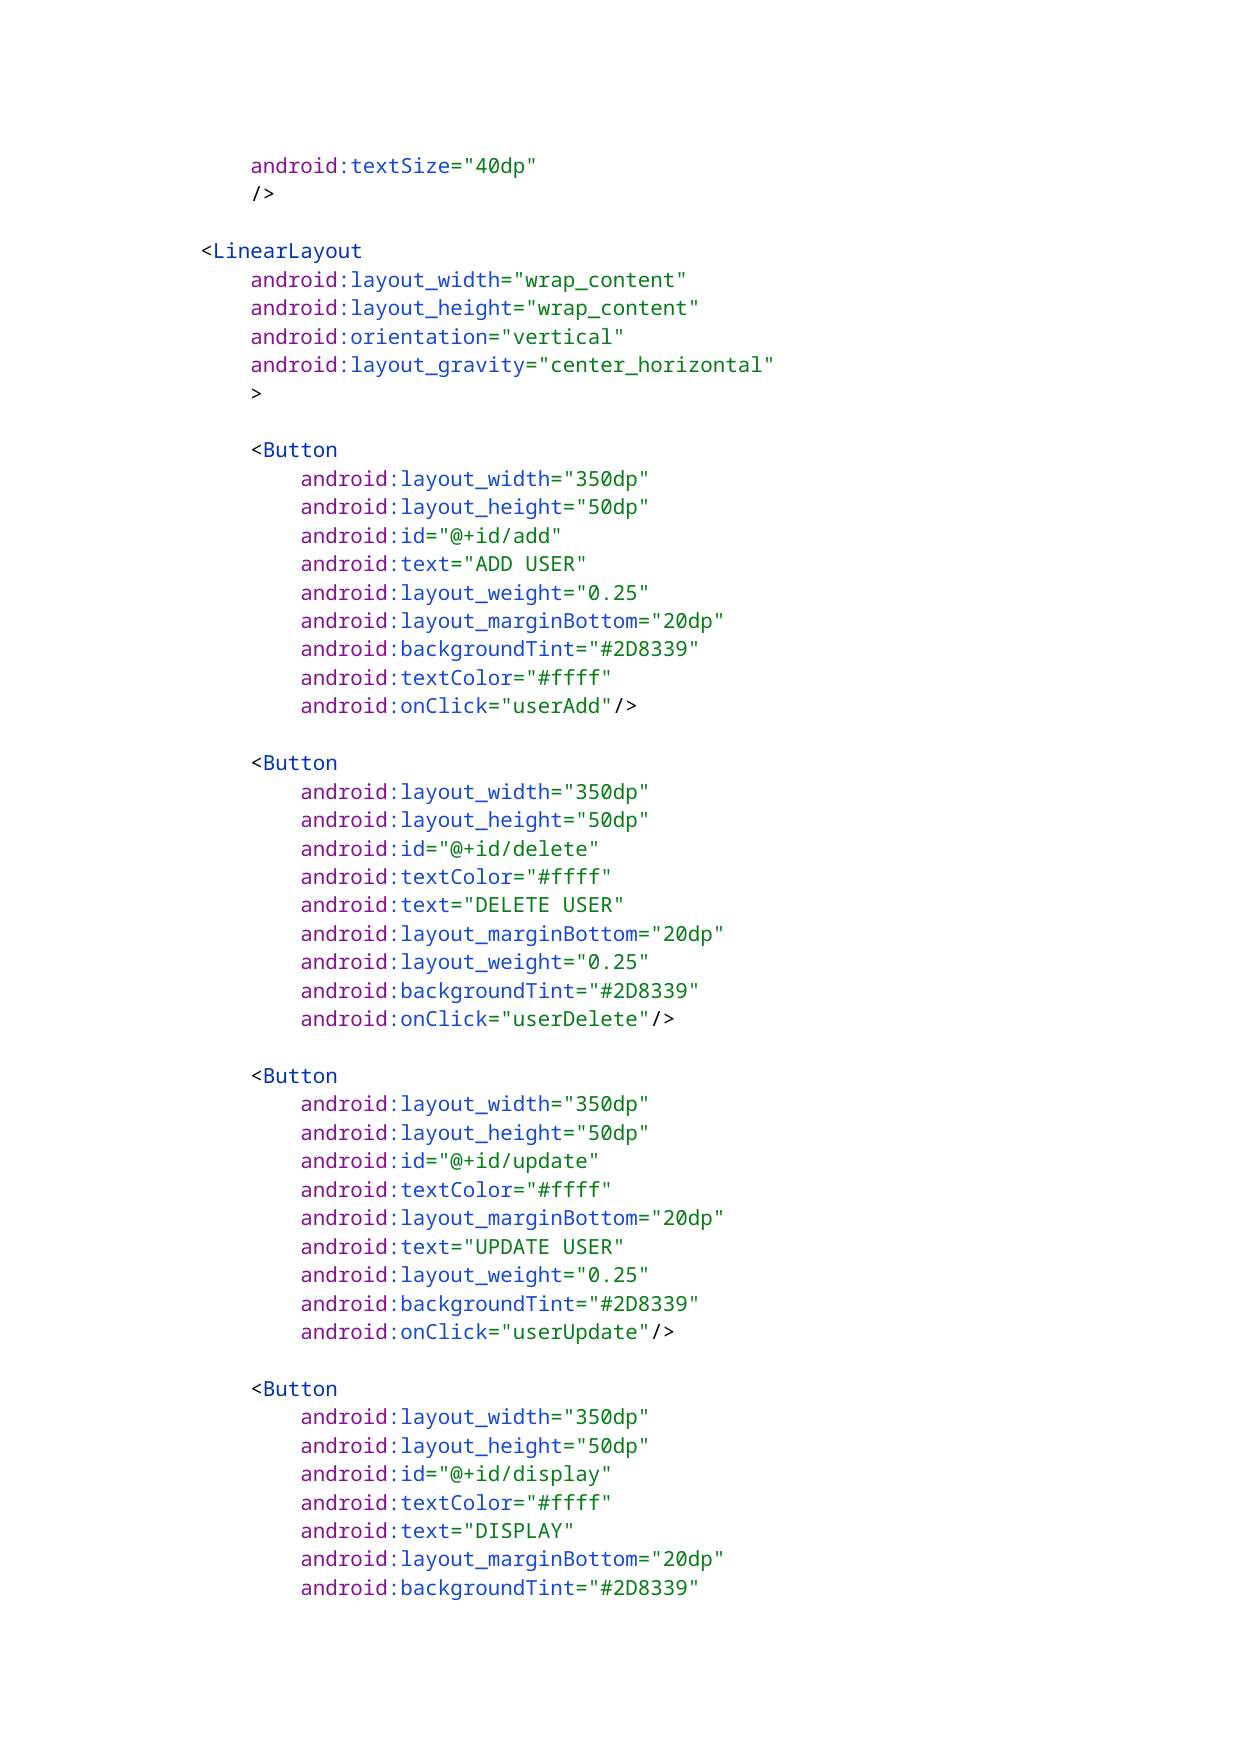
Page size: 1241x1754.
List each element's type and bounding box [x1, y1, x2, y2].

text [150, 151, 1102, 1601]
